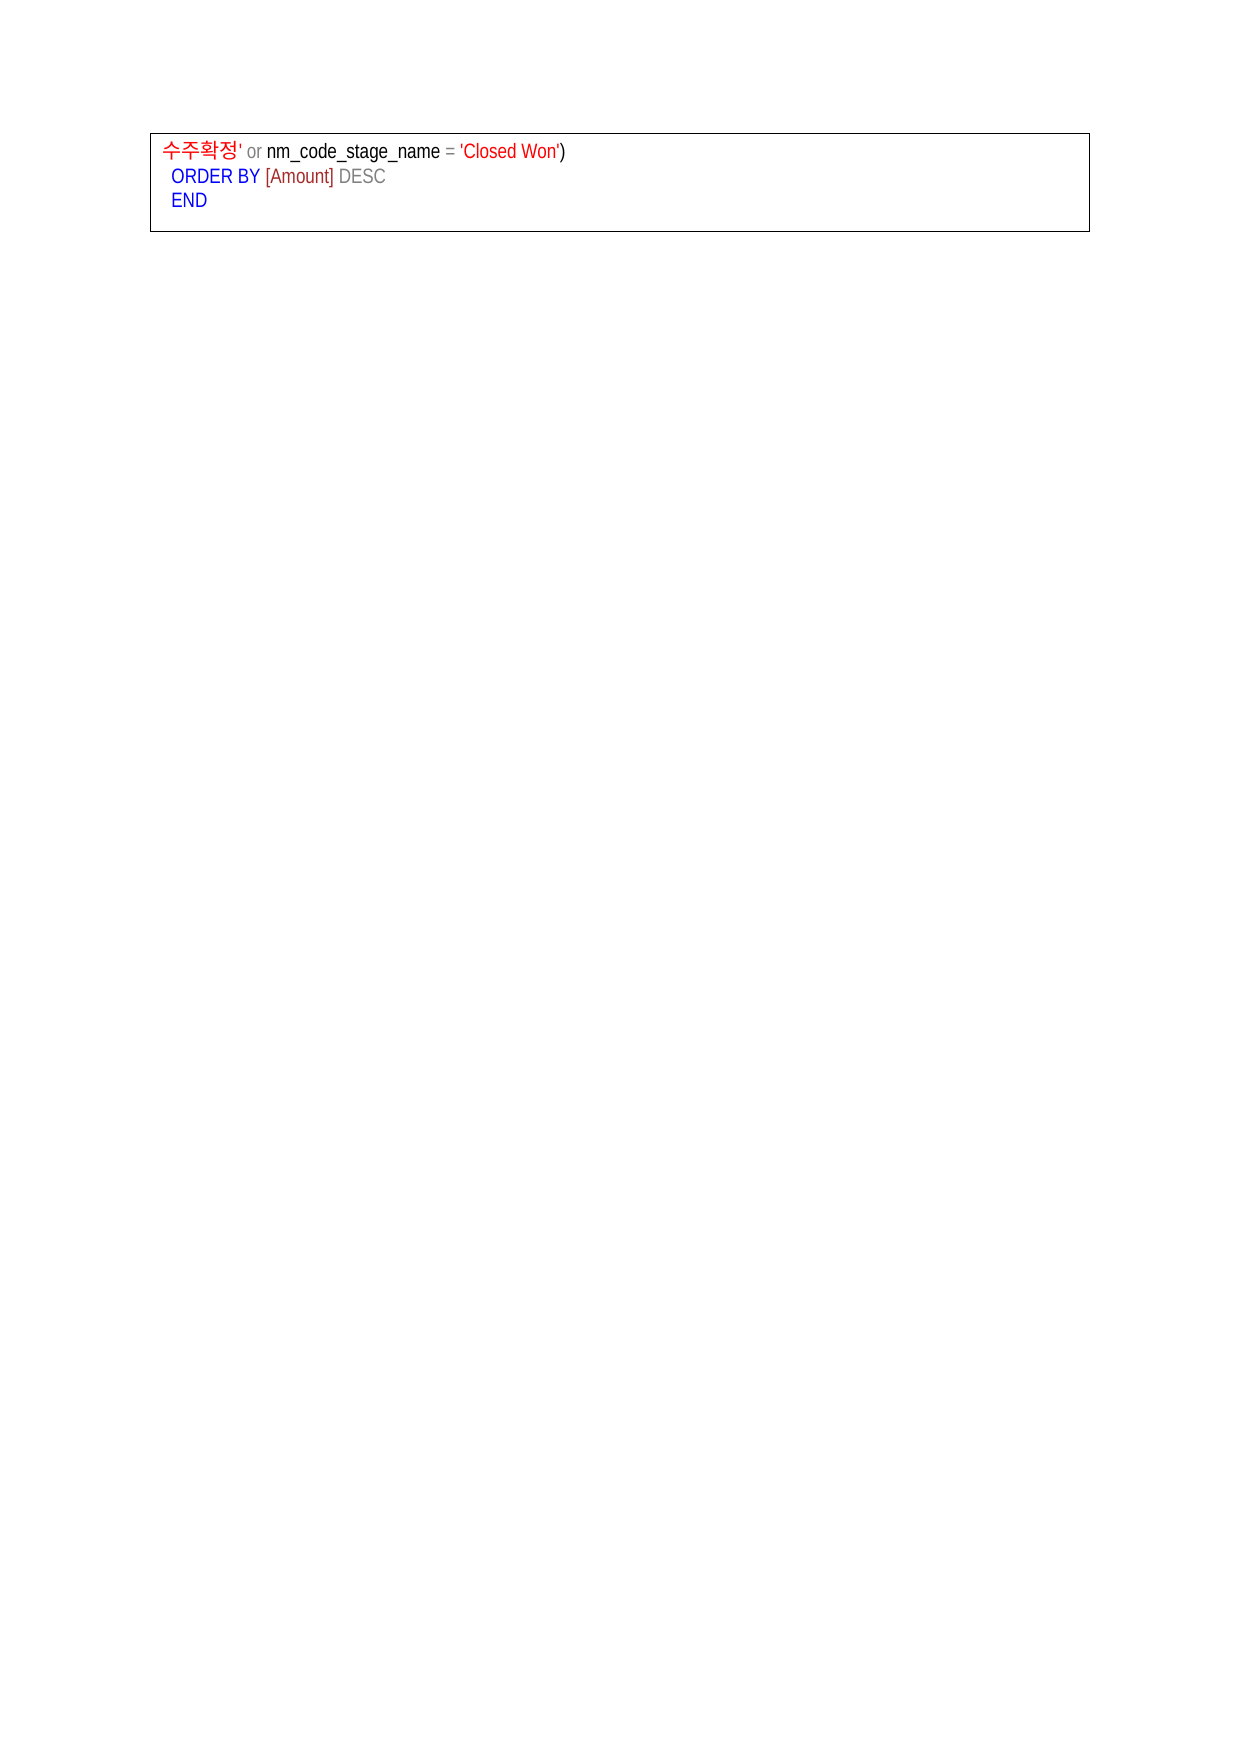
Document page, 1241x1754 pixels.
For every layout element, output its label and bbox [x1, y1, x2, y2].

table_header [151, 134, 1089, 231]
